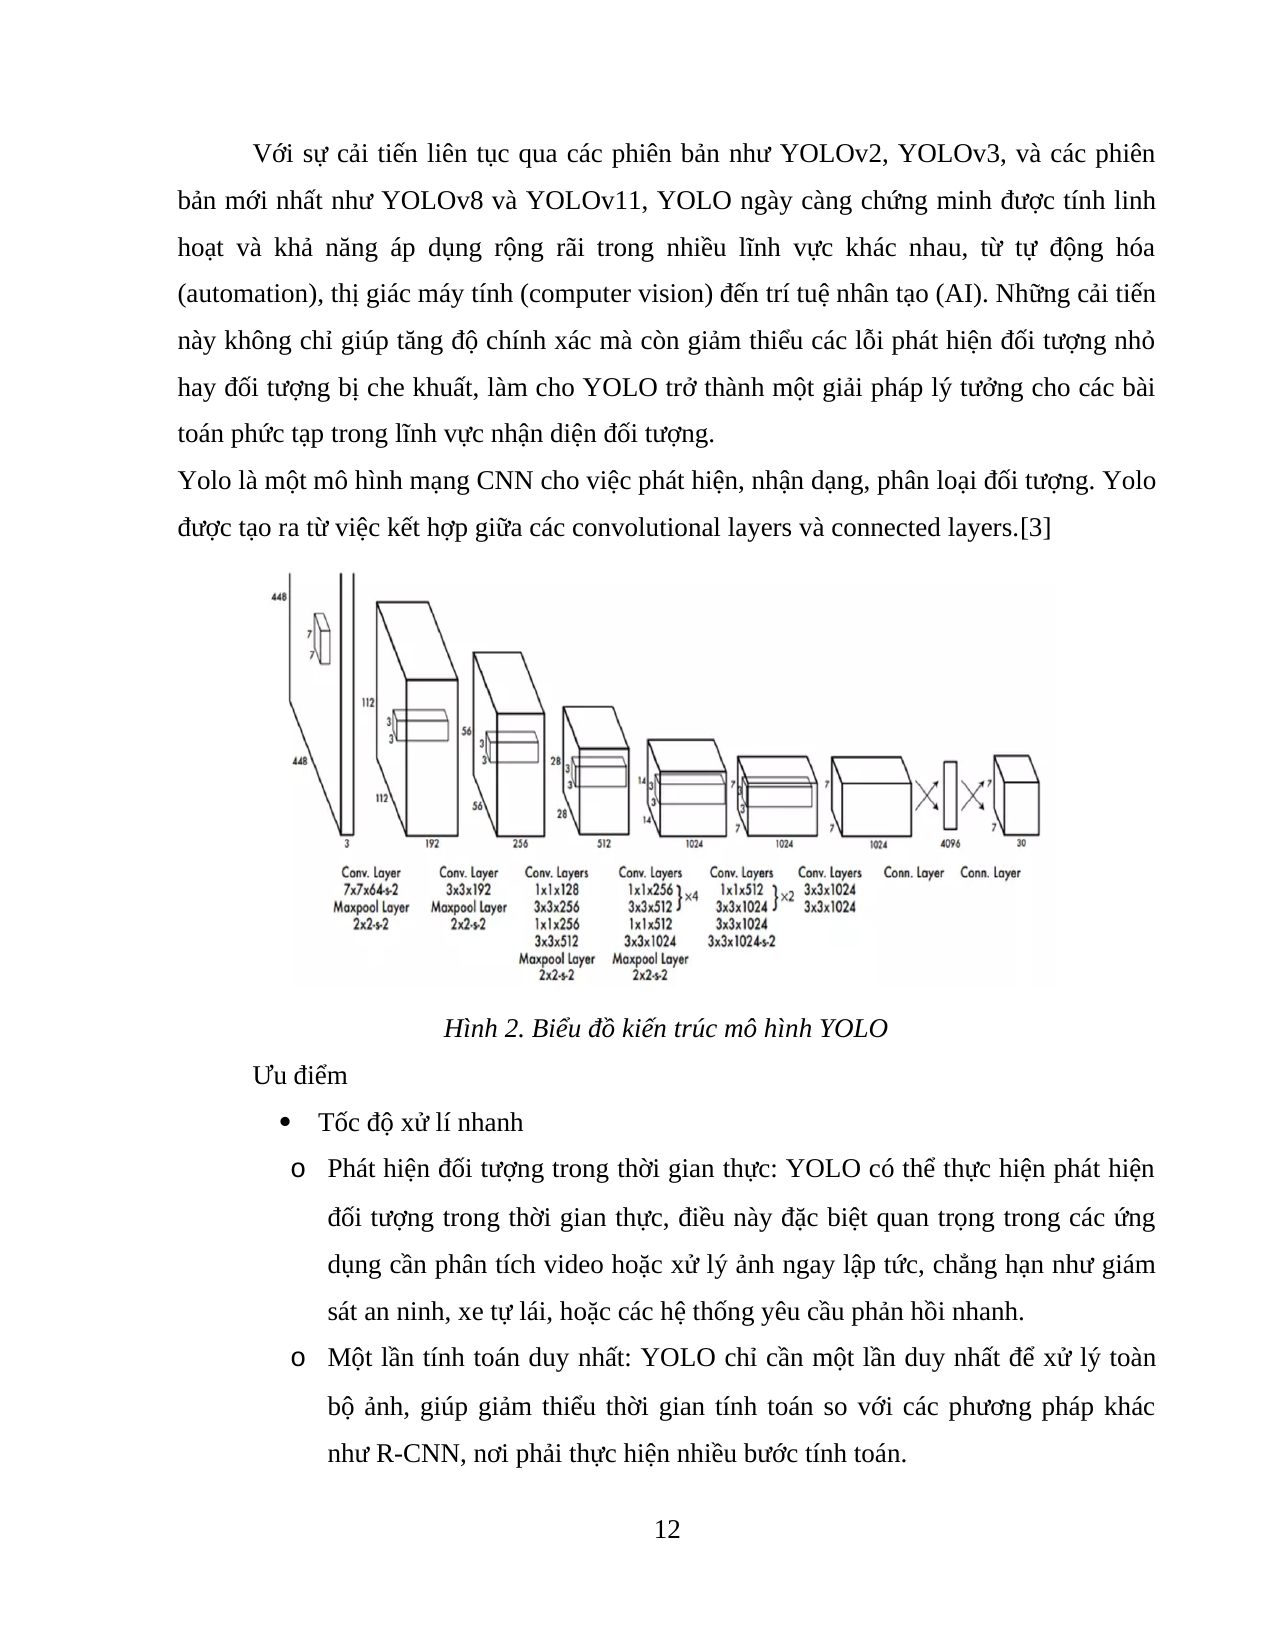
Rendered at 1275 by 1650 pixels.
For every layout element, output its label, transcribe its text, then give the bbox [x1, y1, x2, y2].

list Tốc độ xử lí nhanh [280, 1106, 1157, 1137]
text Ưu điểm [252, 1059, 1157, 1090]
list Một lần tính toán duy nhất: YOLO chỉ cần một lần duy nhất để xử lý toàn bộ ảnh, giúp giảm thiểu thời gian tính toán so với các phương pháp khác như R-CNN, nơi phải thực hiện nhiều bước tính toán. [290, 1342, 1157, 1468]
text Yolo là một mô hình mạng CNN cho việc phát hiện, nhận dạng, phân loại đối tượng. Yolo được tạo ra từ việc kết hợp giữa các convolutional layers và connected layers.[3] [177, 464, 1157, 542]
text Với sự cải tiến liên tục qua các phiên bản như YOLOv2, YOLOv3, và các phiên bản mới nhất như YOLOv8 và YOLOv11, YOLO ngày càng chứng minh được tính linh hoạt và khả năng áp dụng rộng rãi trong nhiều lĩnh vực khác nhau, từ tự động hóa (automation), thị giác máy tính (computer vision) đến trí tuệ nhân tạo (AI). Những cải tiến này không chỉ giúp tăng độ chính xác mà còn giảm thiểu các lỗi phát hiện đối tượng nhỏ hay đối tượng bị che khuất, làm cho YOLO trở thành một giải pháp lý tưởng cho các bài toán phức tạp trong lĩnh vực nhận diện đối tượng. [177, 137, 1157, 448]
list Phát hiện đối tượng trong thời gian thực: YOLO có thể thực hiện phát hiện đối tượng trong thời gian thực, điều này đặc biệt quan trọng trong các ứng dụng cần phân tích video hoặc xử lý ảnh ngay lập tức, chẳng hạn như giám sát an ninh, xe tự lái, hoặc các hệ thống yêu cầu phản hồi nhanh. [290, 1153, 1157, 1326]
text Hình 2. Biểu đồ kiến trúc mô hình YOLO [177, 1012, 1157, 1043]
picture [258, 557, 1076, 997]
